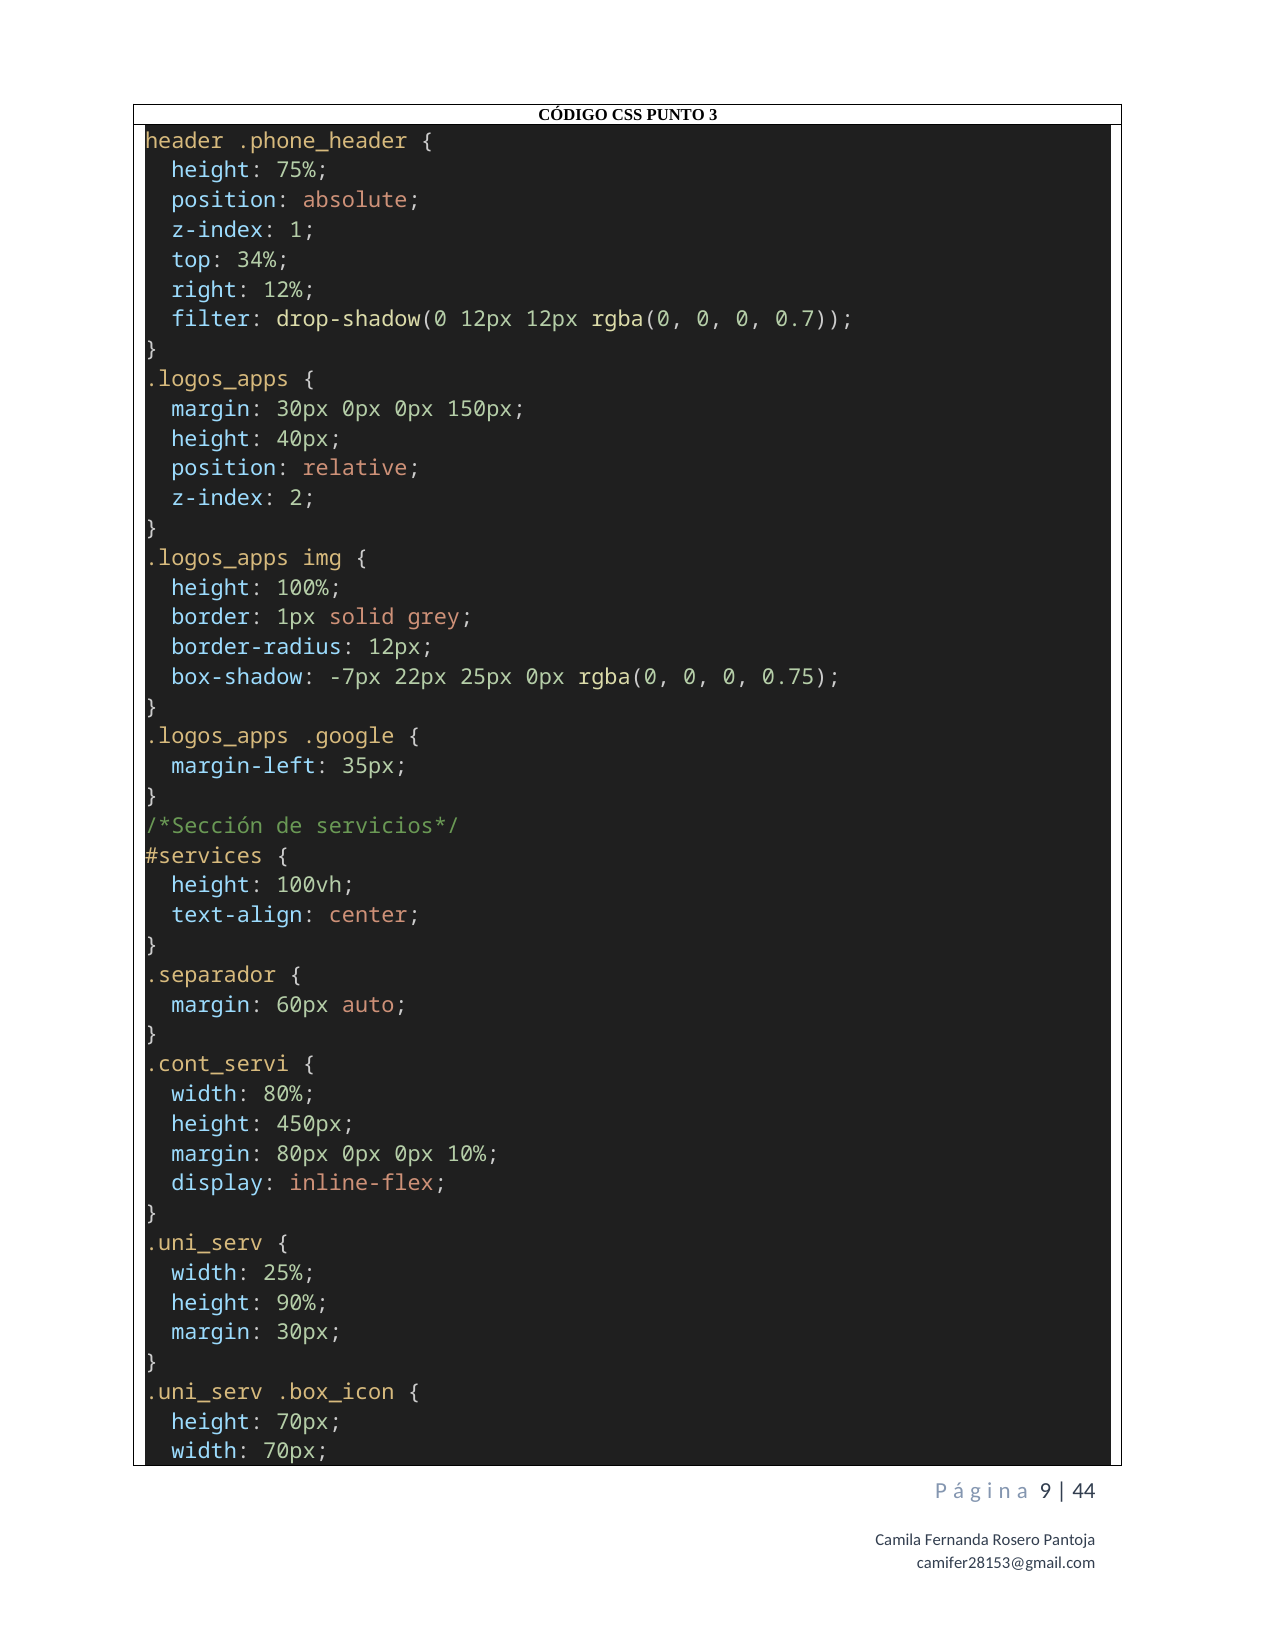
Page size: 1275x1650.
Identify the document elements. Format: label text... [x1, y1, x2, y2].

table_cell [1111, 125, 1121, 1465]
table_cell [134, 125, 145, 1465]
table_header CÓDIGO CSS PUNTO 3 [134, 105, 1121, 124]
